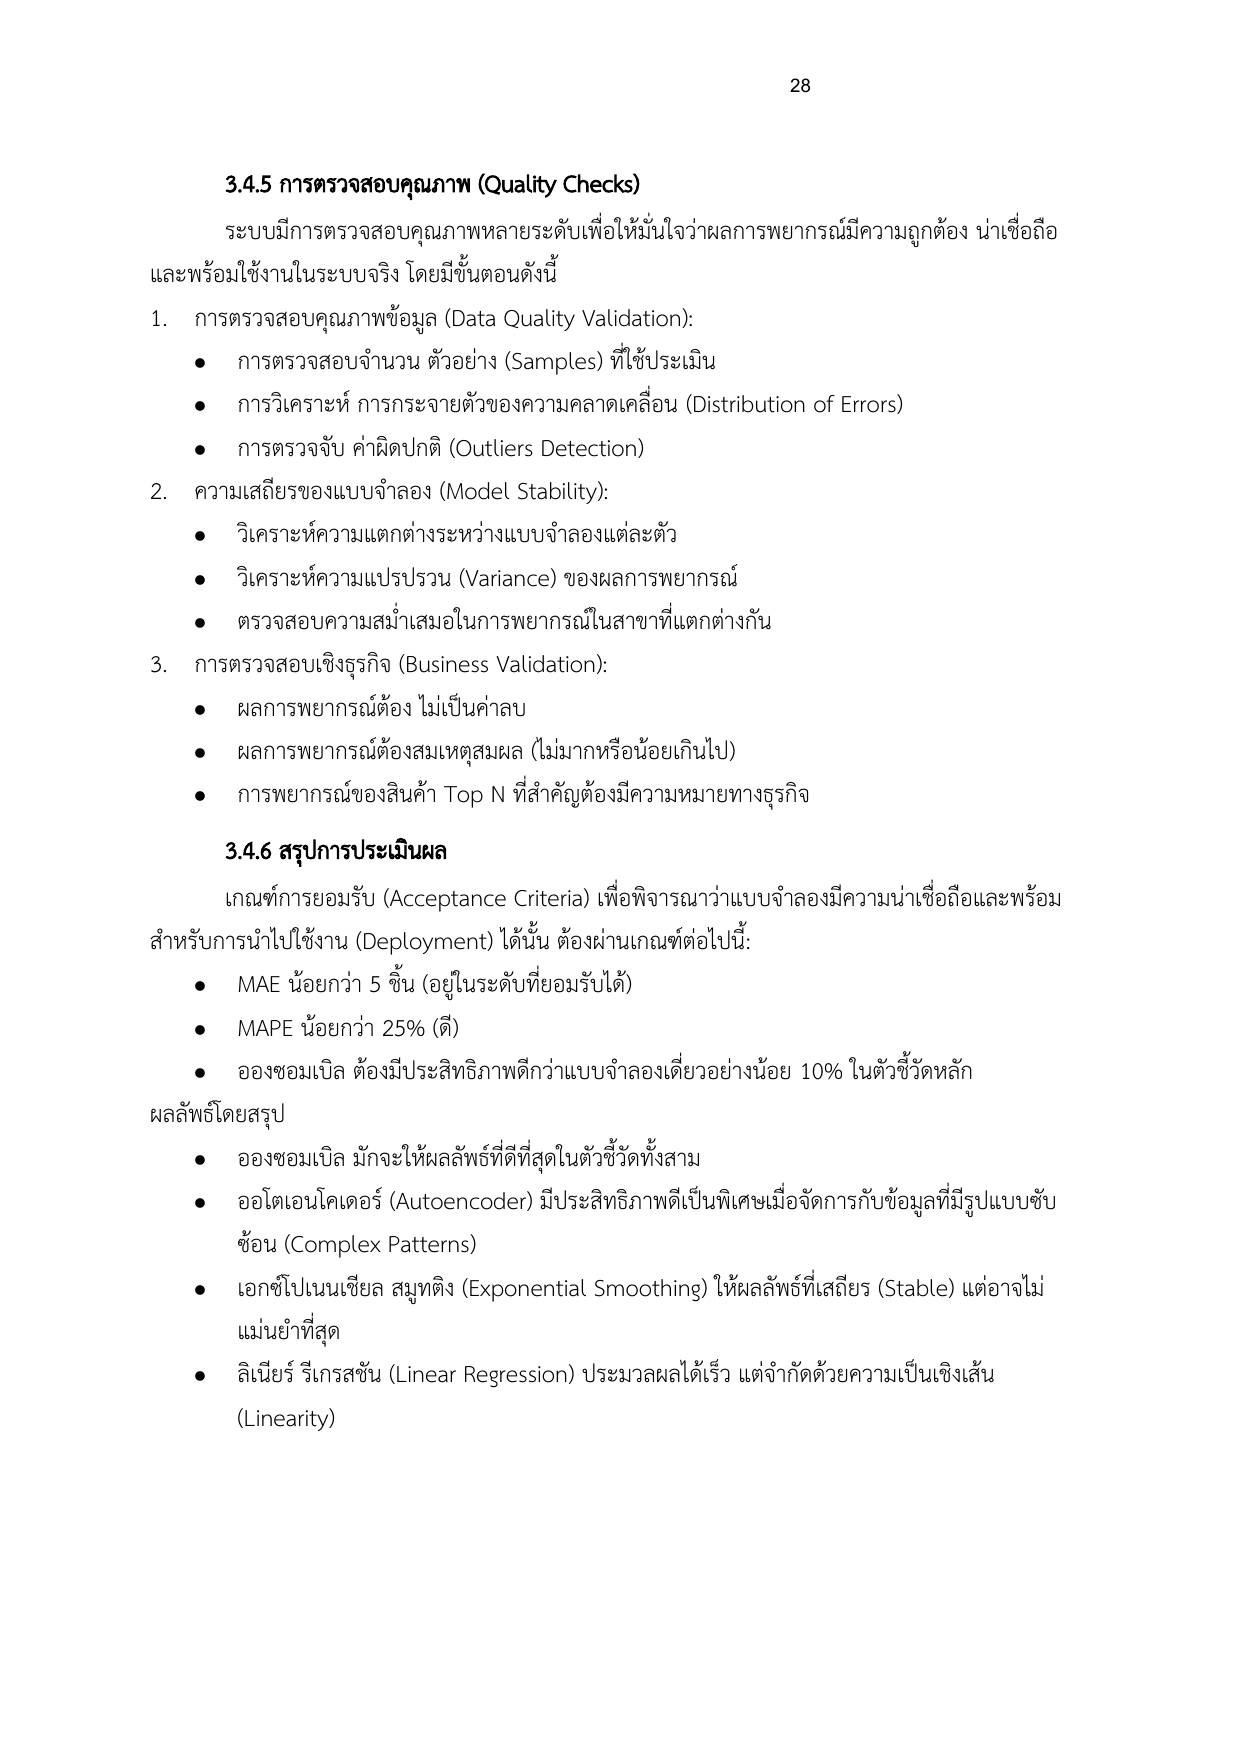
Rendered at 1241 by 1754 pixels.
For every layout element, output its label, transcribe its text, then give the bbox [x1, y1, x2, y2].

list การตรวจจับ ค่าผิดปกติ (Outliers Detection) [194, 427, 1090, 464]
list การพยากรณ์ของสินค้า Top N ที่สำคัญต้องมีความหมายทางธุรกิจ [194, 773, 1090, 811]
list เอกซ์โปเนนเชียล สมูทติง (Exponential Smoothing) ให้ผลลัพธ์ที่เสถียร (Stable) แต่อาจไม่แม่นยำที่สุด [194, 1267, 1090, 1348]
list อองซอมเบิล มักจะให้ผลลัพธ์ที่ดีที่สุดในตัวชี้วัดทั้งสาม [194, 1137, 1090, 1174]
list ออโตเอนโคเดอร์ (Autoencoder) มีประสิทธิภาพดีเป็นพิเศษเมื่อจัดการกับข้อมูลที่มีรูปแบบซับซ้อน (Complex Patterns) [194, 1180, 1090, 1261]
list ผลการพยากรณ์ต้องสมเหตุสมผล (ไม่มากหรือน้อยเกินไป) [194, 730, 1090, 768]
list MAE น้อยกว่า 5 ชิ้น (อยู่ในระดับที่ยอมรับได้) [194, 963, 1090, 1001]
list ความเสถียรของแบบจำลอง (Model Stability): [150, 470, 1090, 508]
text ผลลัพธ์โดยสรุป [150, 1093, 1090, 1131]
list MAPE น้อยกว่า 25% (ดี) [194, 1007, 1090, 1044]
text เกณฑ์การยอมรับ (Acceptance Criteria) เพื่อพิจารณาว่าแบบจำลองมีความน่าเชื่อถือและพร้อมสำหรับการนำไปใช้งาน (Deployment) ได้นั้น ต้องผ่านเกณฑ์ต่อไปนี้: [150, 877, 1090, 958]
subtitle 3.4.5 การตรวจสอบคุณภาพ (Quality Checks) [150, 162, 1090, 200]
list ตรวจสอบความสม่ำเสมอในการพยากรณ์ในสาขาที่แตกต่างกัน [194, 600, 1090, 638]
list การตรวจสอบจำนวน ตัวอย่าง (Samples) ที่ใช้ประเมิน [194, 340, 1090, 378]
list การตรวจสอบคุณภาพข้อมูล (Data Quality Validation): [150, 297, 1090, 334]
list ลิเนียร์ รีเกรสชัน (Linear Regression) ประมวลผลได้เร็ว แต่จำกัดด้วยความเป็นเชิงเส้น (Linearity) [194, 1353, 1090, 1434]
list วิเคราะห์ความแปรปรวน (Variance) ของผลการพยากรณ์ [194, 557, 1090, 594]
list การตรวจสอบเชิงธุรกิจ (Business Validation): [150, 643, 1090, 681]
list อองซอมเบิล ต้องมีประสิทธิภาพดีกว่าแบบจำลองเดี่ยวอย่างน้อย 10% ในตัวชี้วัดหลัก [194, 1050, 1090, 1088]
list ผลการพยากรณ์ต้อง ไม่เป็นค่าลบ [194, 687, 1090, 724]
list การวิเคราะห์ การกระจายตัวของความคลาดเคลื่อน (Distribution of Errors) [194, 383, 1090, 421]
list วิเคราะห์ความแตกต่างระหว่างแบบจำลองแต่ละตัว [194, 513, 1090, 551]
text ระบบมีการตรวจสอบคุณภาพหลายระดับเพื่อให้มั่นใจว่าผลการพยากรณ์มีความถูกต้อง น่าเชื่อถือ และพร้อมใช้งานในระบบจริง โดยมีขั้นตอนดังนี้ [150, 210, 1090, 291]
subtitle 3.4.6 สรุปการประเมินผล [150, 829, 1090, 867]
